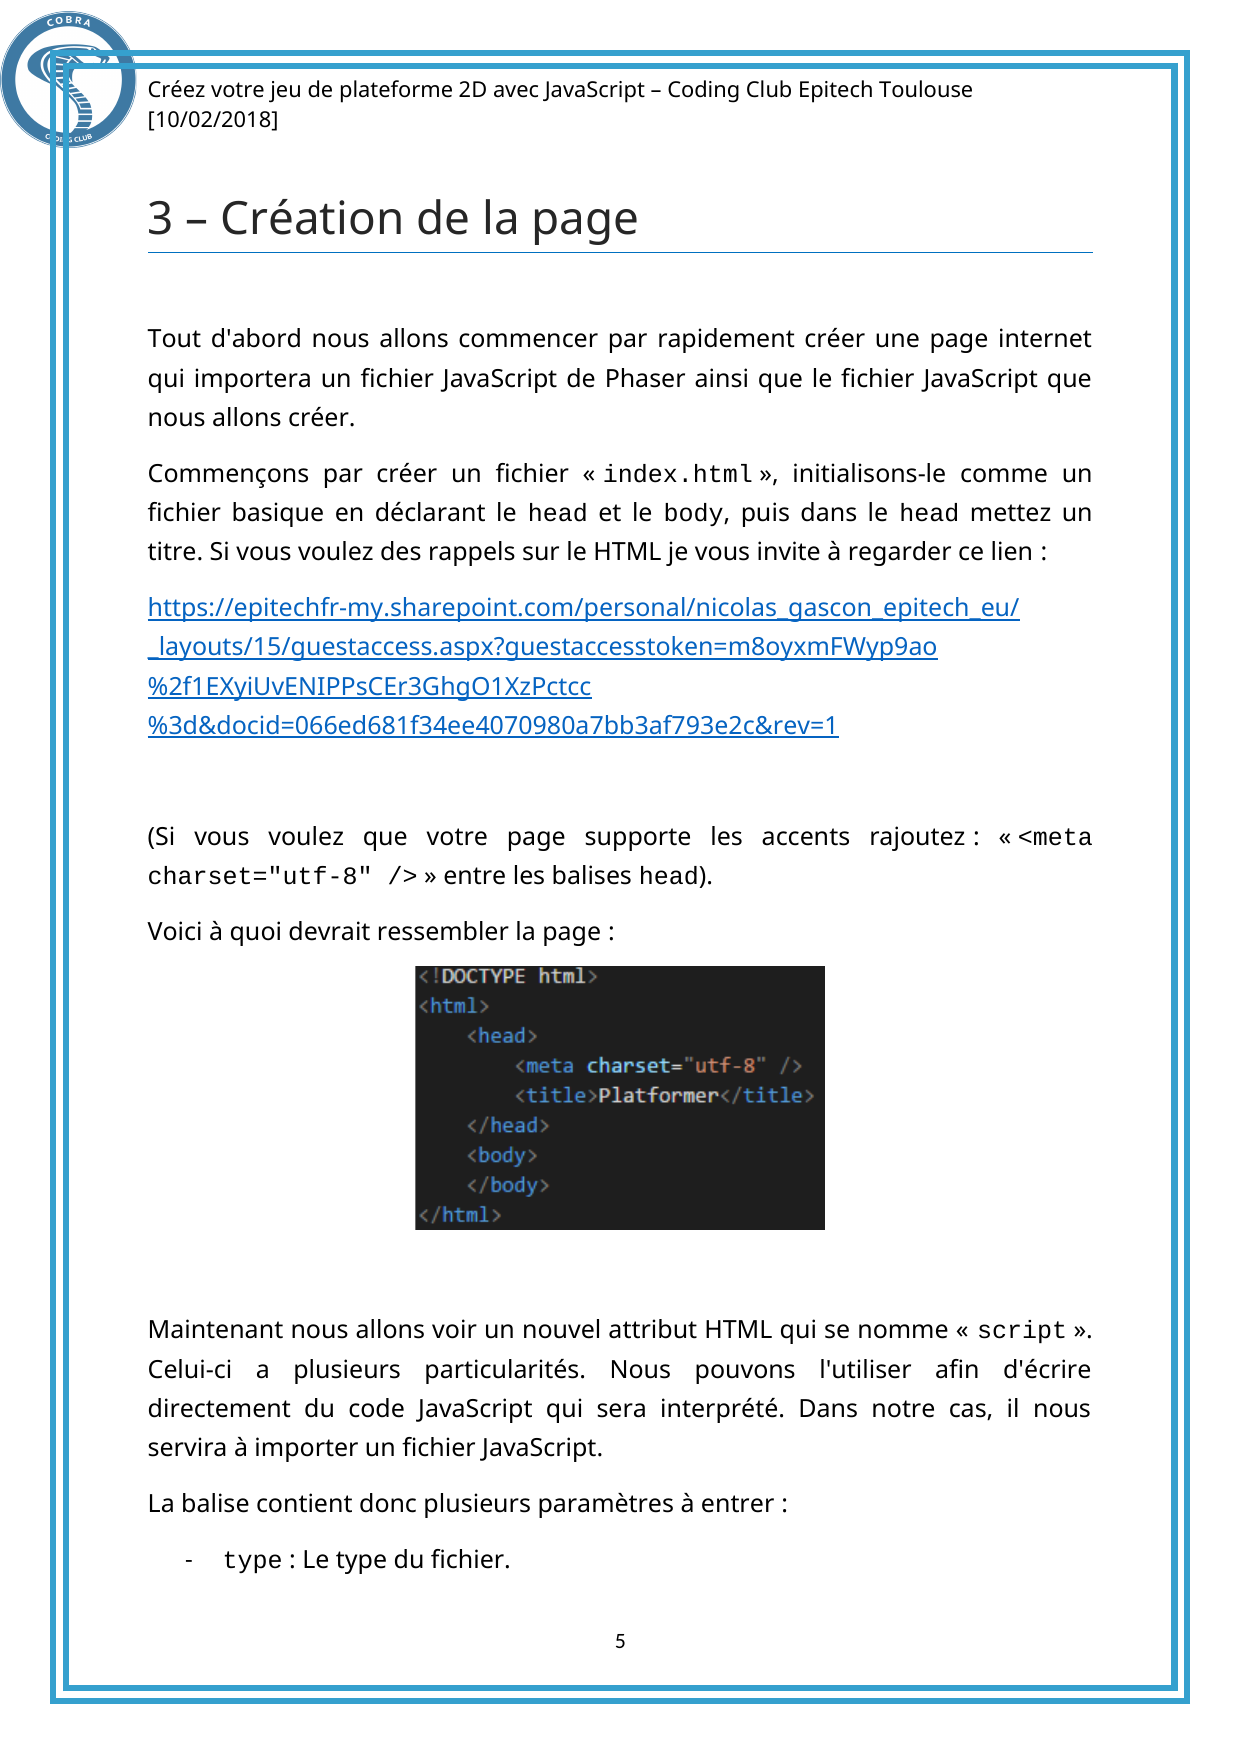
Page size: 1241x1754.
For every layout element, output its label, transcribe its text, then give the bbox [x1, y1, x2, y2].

text Maintenant nous allons voir un nouvel attribut HTML qui se nomme « script ». Celui-ci a plusieurs particularités. Nous pouvons l'utiliser afin d'écrire directement du code JavaScript qui sera interprété. Dans notre cas, il nous servira à importer un fichier JavaScript. [147, 1312, 1093, 1464]
text Voici à quoi devrait ressembler la page : [147, 913, 1093, 947]
text La balise contient donc plusieurs paramètres à entrer : [147, 1485, 1093, 1519]
subtitle 3 – Création de la page [147, 185, 1093, 253]
text Tout d'abord nous allons commencer par rapidement créer une page internet qui importera un fichier JavaScript de Phaser ainsi que le fichier JavaScript que nous allons créer. [147, 321, 1093, 433]
picture [415, 966, 825, 1230]
text https://epitechfr-my.sharepoint.com/personal/nicolas_gascon_epitech_eu/_layouts/15/guestaccess.aspx?guestaccesstoken=m8oyxmFWyp9ao%2f1EXyiUvENIPPsCEr3GhgO1XzPctcc%3d&docid=066ed681f34ee4070980a7bb3af793e2c&rev=1 [147, 590, 1093, 741]
text Commençons par créer un fichier « index.html », initialisons-le comme un fichier basique en déclarant le head et le body, puis dans le head mettez un titre. Si vous voulez des rappels sur le HTML je vous invite à regarder ce lien : [147, 455, 1093, 568]
text (Si vous voulez que votre page supporte les accents rajoutez : « <meta charset="utf-8" /> » entre les balises head). [147, 819, 1093, 892]
list type : Le type du fichier. [185, 1541, 1093, 1576]
